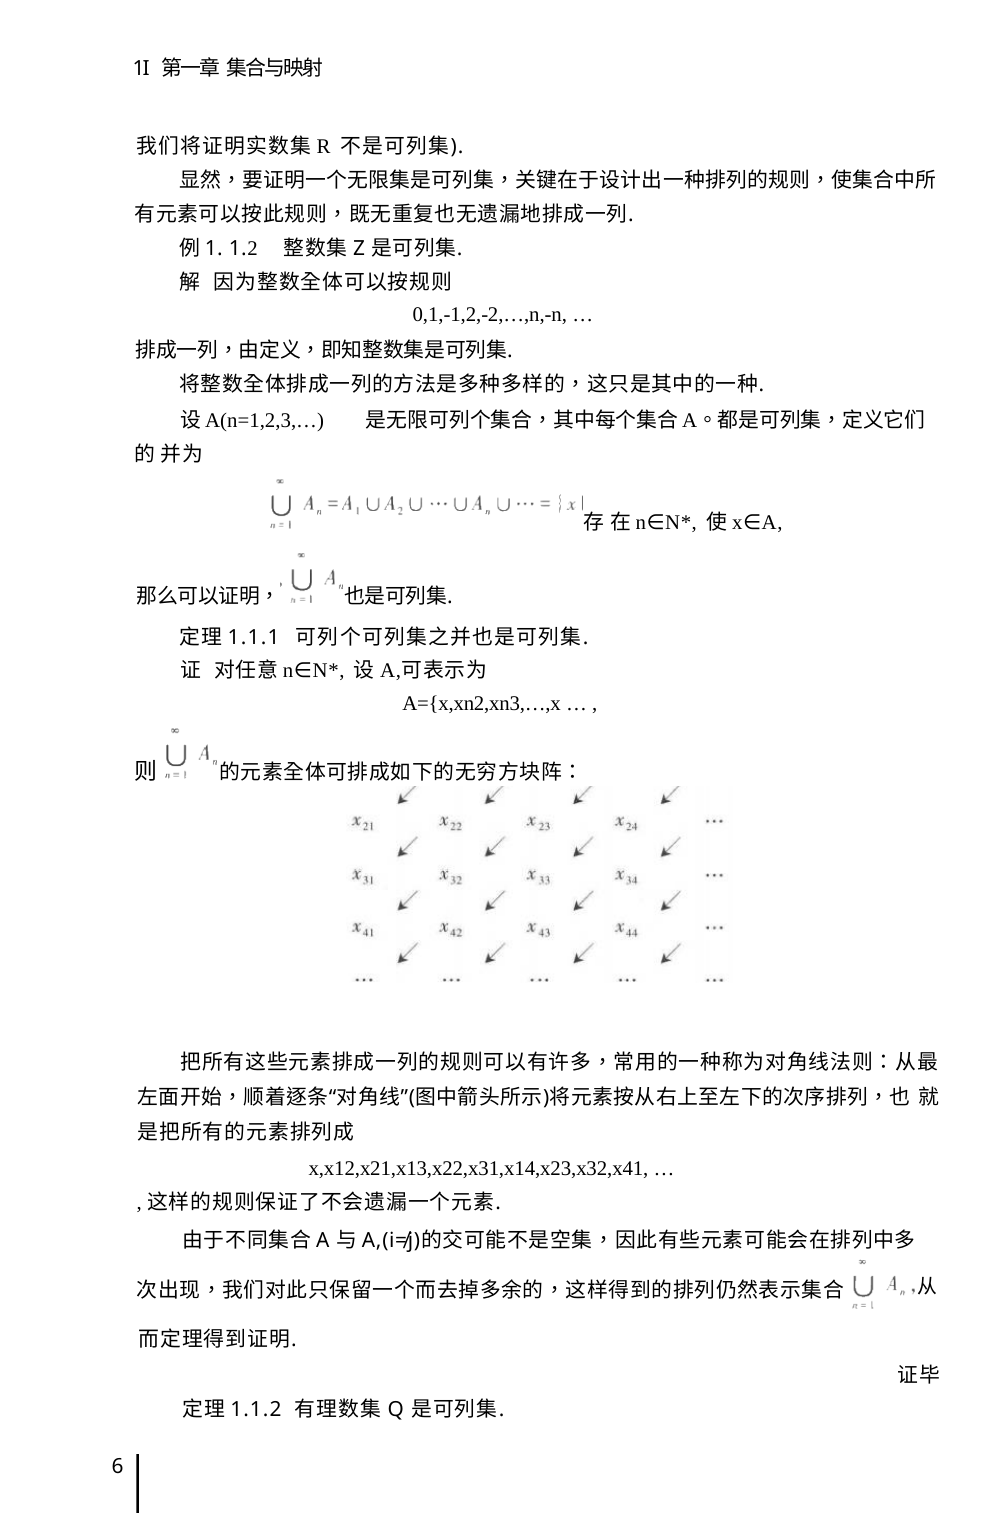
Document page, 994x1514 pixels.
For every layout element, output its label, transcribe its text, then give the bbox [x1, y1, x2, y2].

text 解 因为整数全体可以按规则 [179, 268, 940, 294]
picture [847, 1303, 917, 1310]
text A={x,xn2,xn3,…,x … , [402, 695, 940, 714]
text 1I 第一章 集合与映射 [132, 55, 940, 81]
text 我们将证明实数集R 不是可列集). [136, 133, 940, 159]
text 例1. 1.2 整数集 Z 是可列集. [179, 235, 940, 261]
text 那么可以证明，也是可列集. [136, 550, 940, 609]
text 而定理得到证明. [138, 1326, 940, 1352]
text 则 的元素全体可排成如下的无穷方块阵： [134, 726, 940, 786]
text 把所有这些元素排成一列的规则可以有许多，常用的一种称为对角线法则：从最 左面开始，顺着逐条“对角线”(图中箭头所示)将元素按从右上至左下的次序排列，也 就是把所有的元素排列成 [137, 1047, 939, 1145]
text 将整数全体排成一列的方法是多种多样的，这只是其中的一种. [179, 371, 940, 397]
text 定理1.1.2 有理数集 Q 是可列集. [182, 1396, 940, 1422]
text 显然，要证明一个无限集是可列集，关键在于设计出一种排列的规则，使集合中所 有元素可以按此规则，既无重复也无遗漏地排成一列. [134, 165, 937, 228]
text 证 对任意n∈N*, 设 A,可表示为 [180, 658, 940, 683]
text 排成一列，由定义，即知整数集是可列集. [135, 337, 940, 363]
text 证毕 [111, 1361, 940, 1387]
text 定理1.1.1 可列个可列集之并也是可列集. [179, 624, 940, 650]
picture [280, 550, 344, 604]
text 由于不同集合A 与A,(i≠j)的交可能不是空集，因此有些元素可能会在排列中多 次出现，我们对此只保留一个而去掉多余的，这样得到的排列仍然表示集合 [136, 1225, 939, 1303]
text 0,1,-1,2,-2,…,n,-n, … [412, 306, 940, 325]
picture [163, 726, 219, 780]
text x,x12,x21,x13,x22,x31,x14,x23,x32,x41, … , 这样的规则保证了不会遗漏一个元素. [136, 1156, 678, 1215]
text 设A(n=1,2,3,…) 是无限可列个集合，其中每个集合A。都是可列集，定义它们的 并为 [134, 405, 937, 468]
picture [268, 474, 584, 530]
picture [338, 786, 734, 983]
